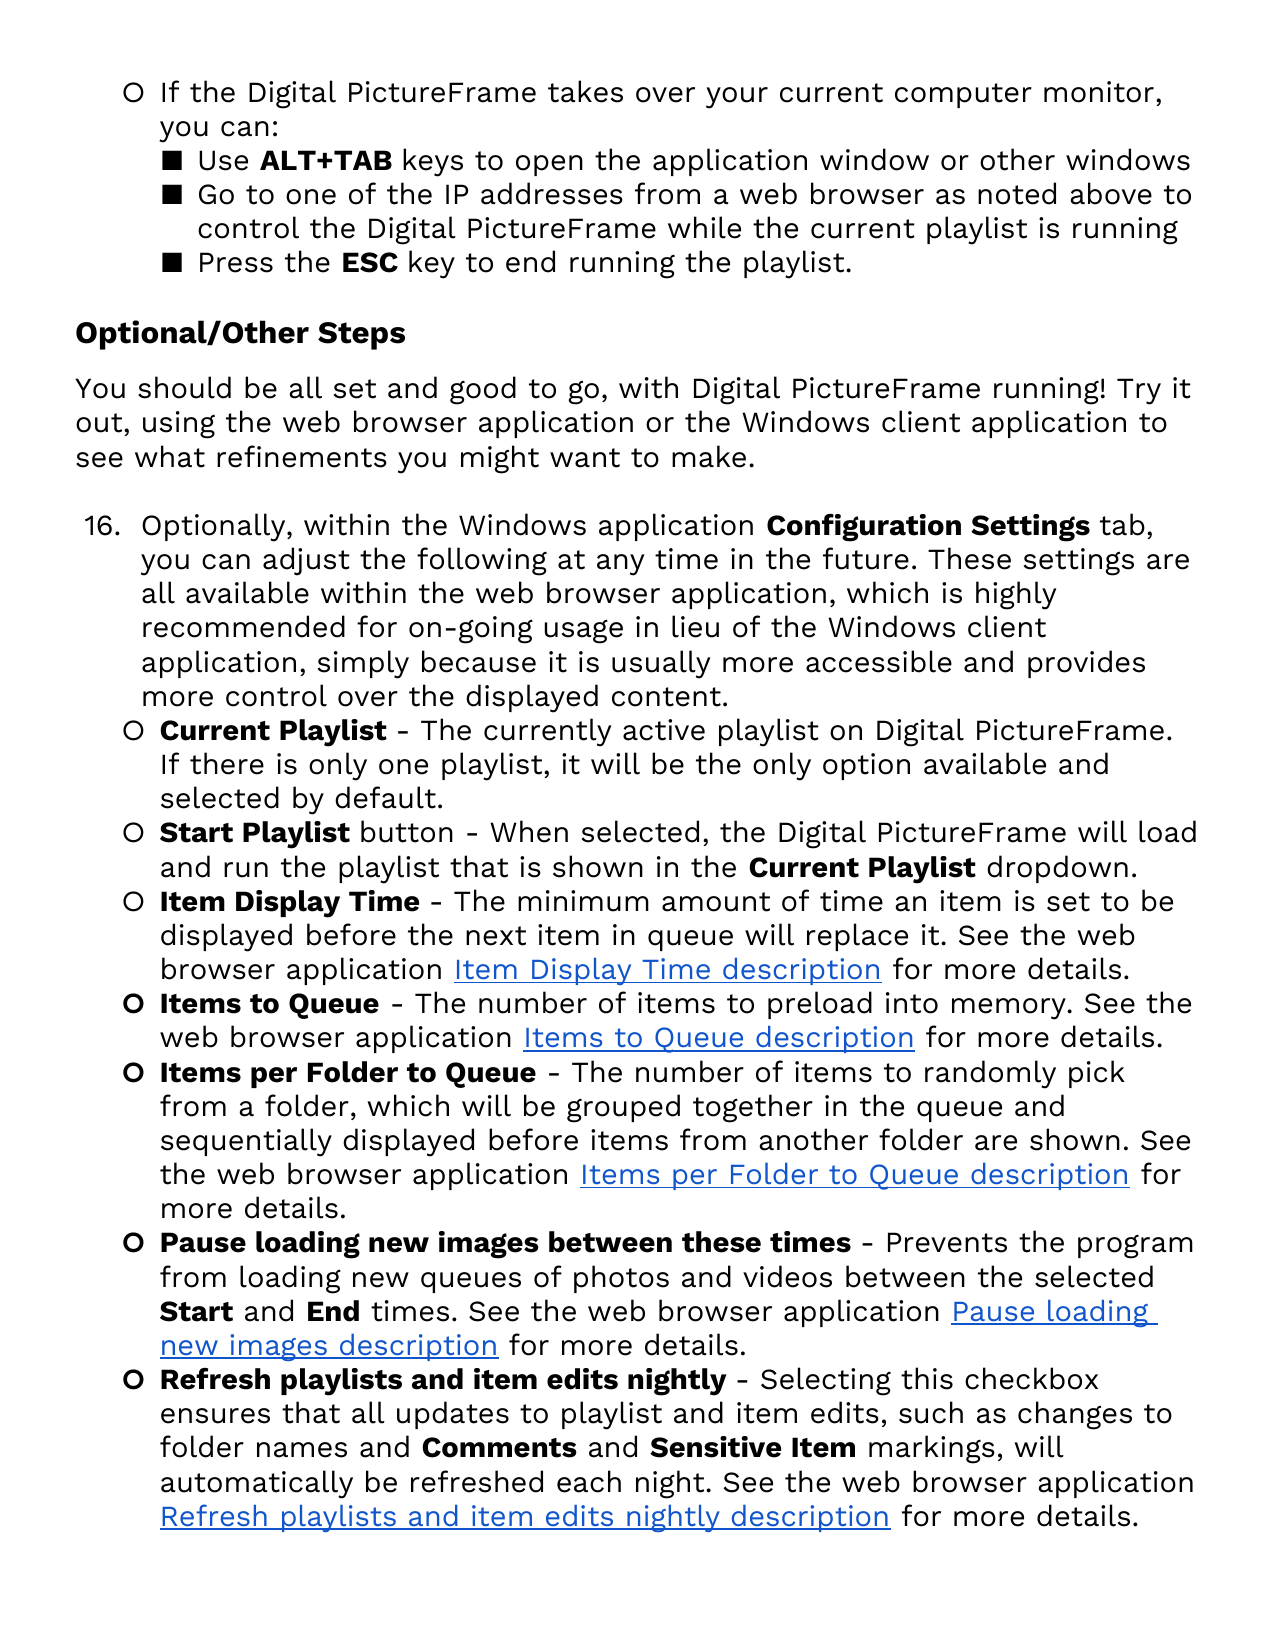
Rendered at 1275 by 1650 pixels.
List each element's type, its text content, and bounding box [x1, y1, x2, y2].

list Item Display Time - The minimum amount of time an item is set to be displayed before the next item in queue will replace it. See the web browser application Item Display Time description for more details. [122, 884, 1200, 987]
list Current Playlist - The currently active playlist on Digital PictureFrame. If there is only one playlist, it will be the only option available and selected by default. [122, 713, 1200, 816]
list Items to Queue - The number of items to preload into memory. See the web browser application Items to Queue description for more details. [122, 987, 1200, 1055]
list Refresh playlists and item edits nightly - Selecting this checkbox ensures that all updates to playlist and item edits, such as changes to folder names and Comments and Sensitive Item markings, will automatically be refreshed each night. See the web browser application Refresh playlists and item edits nightly description for more details. [122, 1362, 1200, 1533]
list Pause loading new images between these times - Prevents the program from loading new queues of photos and videos between the selected Start and End times. See the web browser application Pause loading new images description for more details. [122, 1226, 1200, 1362]
list Start Playlist button - When selected, the Digital PictureFrame will load and run the playlist that is shown in the Current Playlist dropdown. [122, 816, 1200, 884]
list Optionally, within the Windows application Configuration Settings tab, you can adjust the following at any time in the future. These settings are all available within the web browser application, which is highly recommended for on-going usage in lieu of the Windows client application, simply because it is usually more accessible and provides more control over the displayed content. [84, 508, 1200, 713]
list Go to one of the IP addresses from a web browser as noted above to control the Digital PictureFrame while the current playlist is running [159, 177, 1200, 246]
list Use ALT+TAB keys to open the application window or other windows [159, 143, 1200, 177]
subtitle Optional/Other Steps [75, 314, 984, 351]
list If the Digital PictureFrame takes over your current computer monitor, you can: [122, 75, 1200, 143]
text You should be all set and good to go, with Digital PictureFrame running! Try it out, using the web browser application or the Windows client application to see what refinements you might want to make. [75, 372, 1200, 474]
list Press the ESC key to end running the playlist. [159, 246, 1200, 280]
list Items per Folder to Queue - The number of items to randomly pick from a folder, which will be grouped together in the queue and sequentially displayed before items from another folder are shown. See the web browser application Items per Folder to Queue description for more details. [122, 1055, 1200, 1226]
